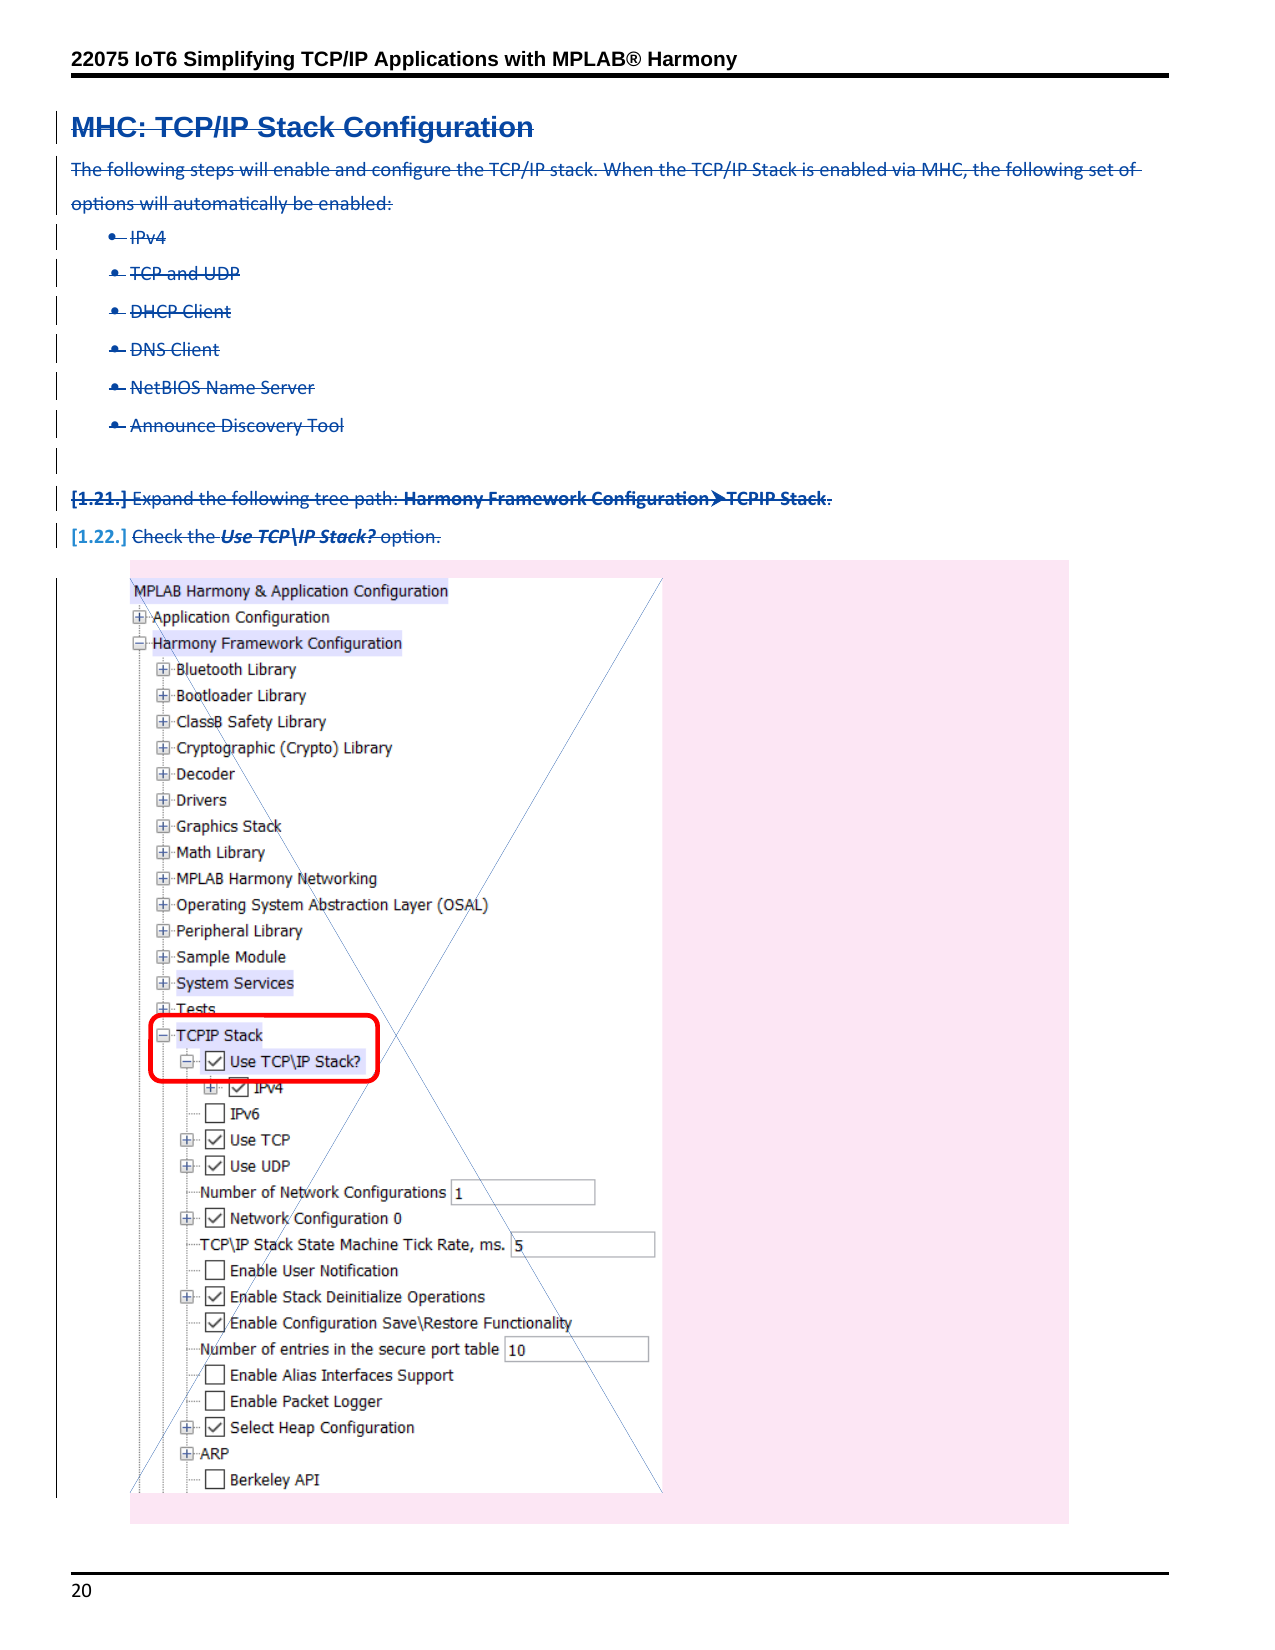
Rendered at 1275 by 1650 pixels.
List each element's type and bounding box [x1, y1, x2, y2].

picture [397, 580, 663, 1491]
picture [153, 1018, 375, 1078]
picture [131, 578, 661, 1033]
picture [129, 579, 395, 1492]
picture [131, 1038, 661, 1493]
